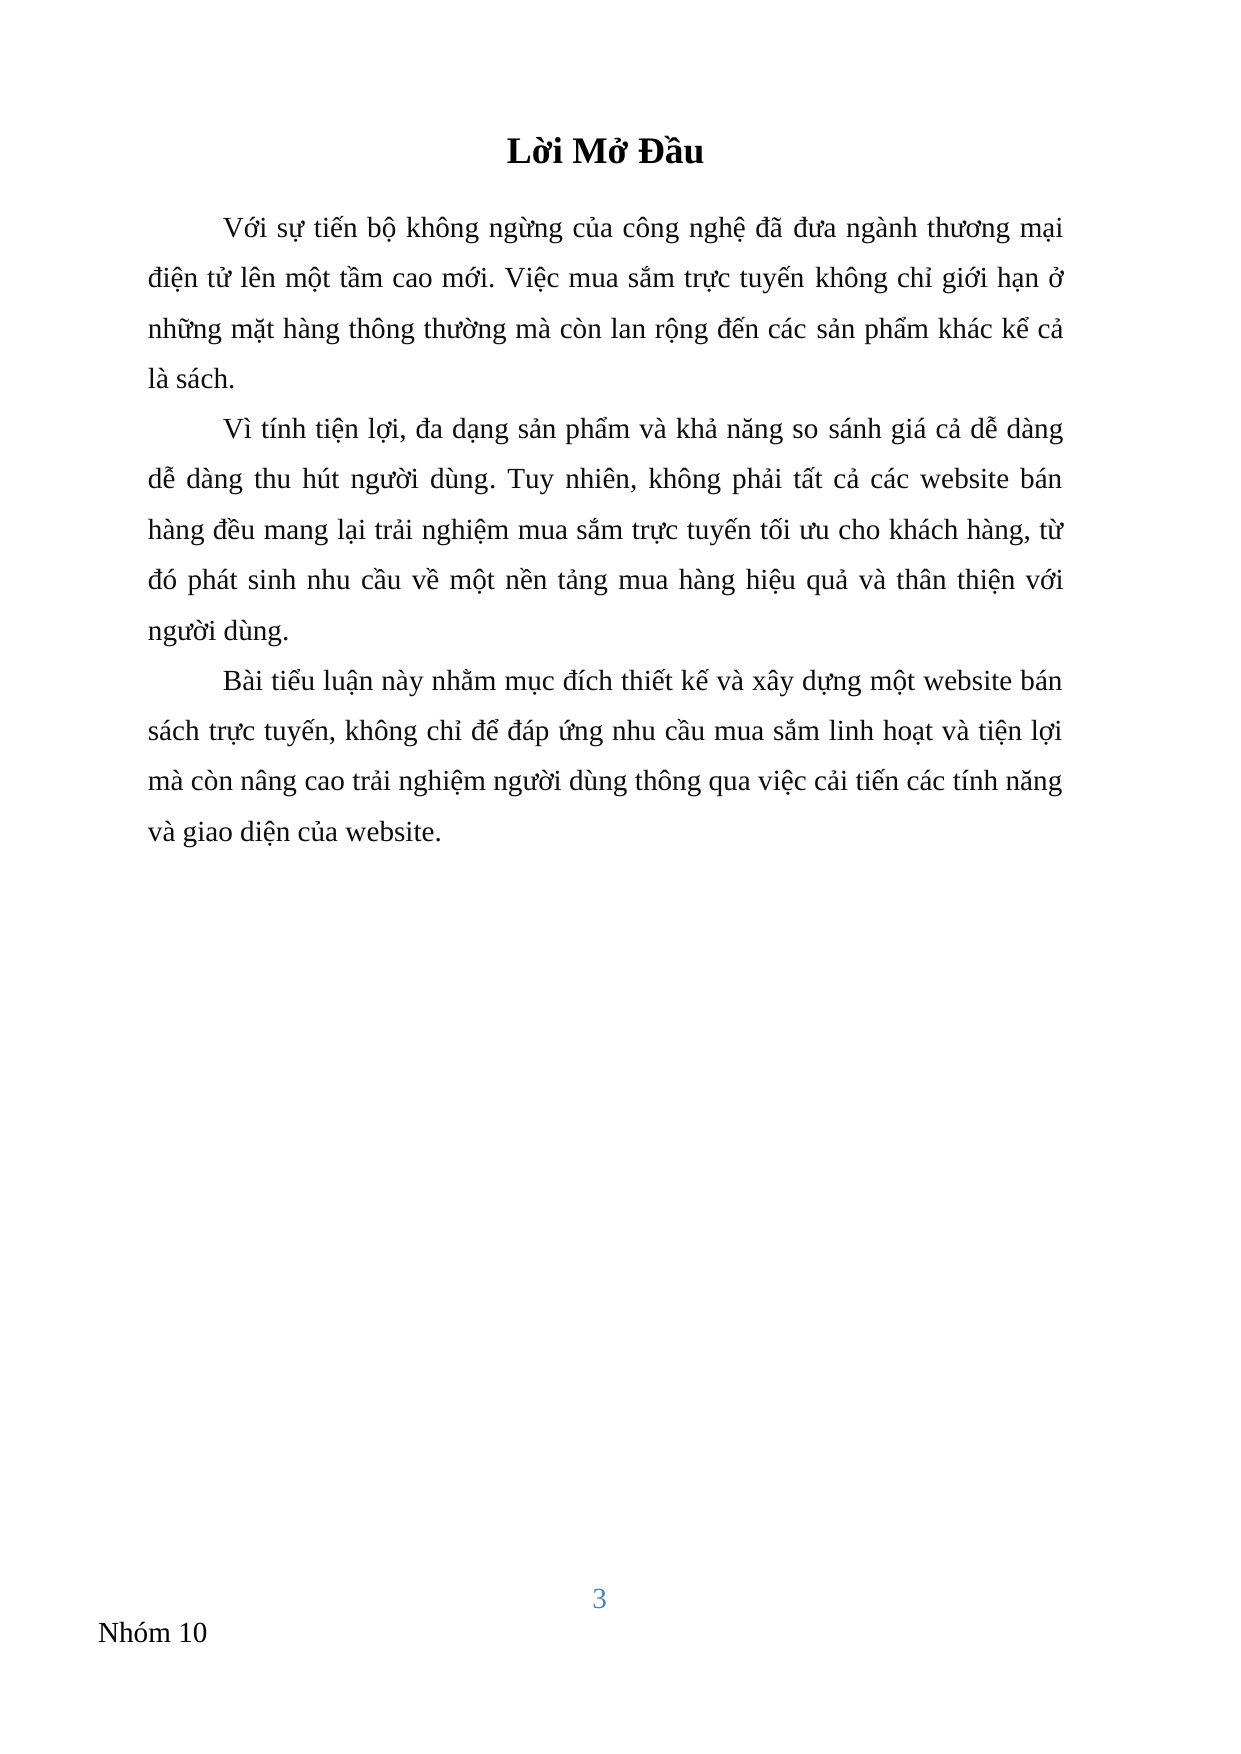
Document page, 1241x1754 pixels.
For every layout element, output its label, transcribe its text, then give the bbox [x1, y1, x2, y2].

text Với sự tiến bộ không ngừng của công nghệ đã đưa ngành thương mại điện tử lên một tầm cao mới. Việc mua sắm trực tuyến không chỉ giới hạn ở những mặt hàng thông thường mà còn lan rộng đến các sản phẩm khác kể cả là sách. [148, 210, 1064, 394]
text Bài tiểu luận này nhằm mục đích thiết kế và xây dựng một website bán sách trực tuyến, không chỉ để đáp ứng nhu cầu mua sắm linh hoạt và tiện lợi mà còn nâng cao trải nghiệm người dùng thông qua việc cải tiến các tính năng và giao diện của website. [148, 663, 1064, 847]
text Vì tính tiện lợi, đa dạng sản phẩm và khả năng so sánh giá cả dễ dàng dễ dàng thu hút người dùng. Tuy nhiên, không phải tất cả các website bán hàng đều mang lại trải nghiệm mua sắm trực tuyến tối ưu cho khách hàng, từ đó phát sinh nhu cầu về một nền tảng mua hàng hiệu quả và thân thiện với người dùng. [148, 411, 1064, 646]
subtitle Lời Mở Đầu [110, 129, 1101, 172]
